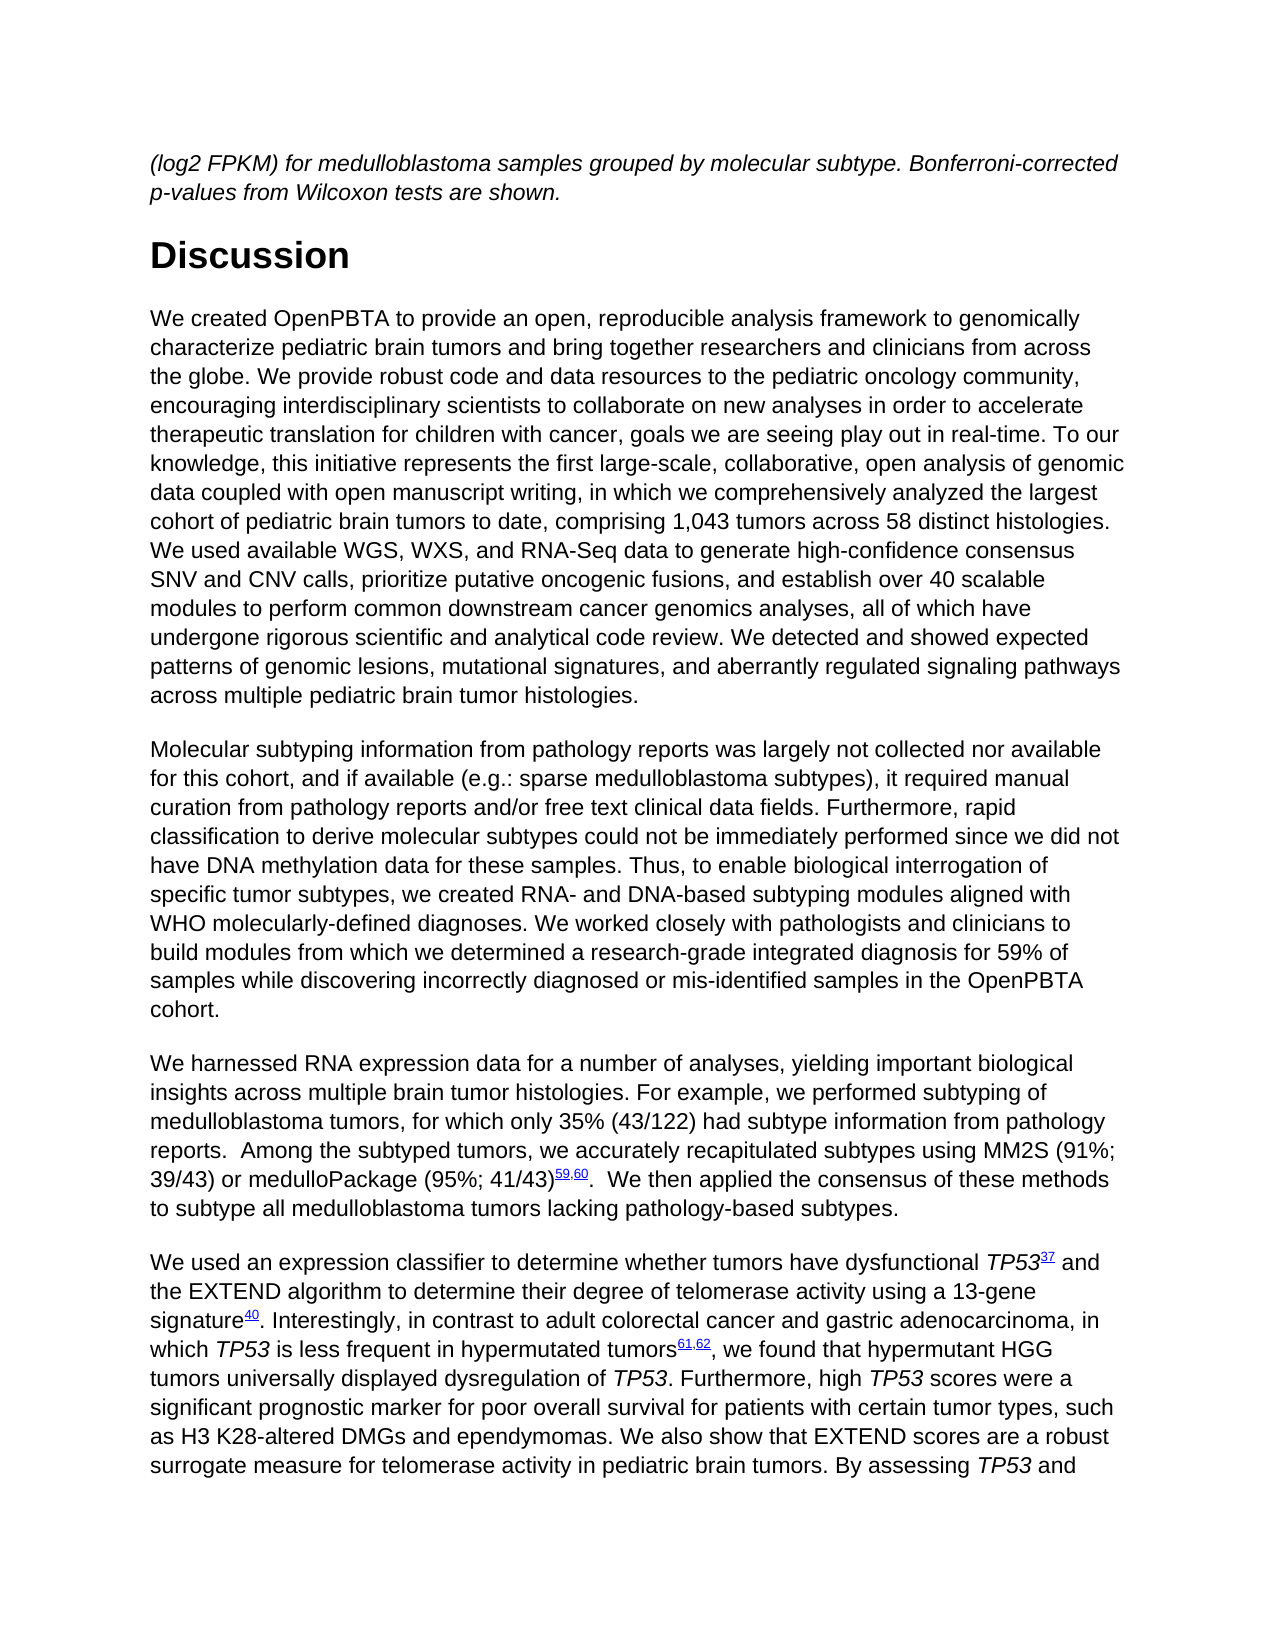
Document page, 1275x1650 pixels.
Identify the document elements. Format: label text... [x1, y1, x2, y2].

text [150, 150, 1125, 205]
subtitle Discussion [150, 233, 1125, 276]
text Molecular subtyping information from pathology reports was largely not collected nor available for this cohort, and if available (e.g.: sparse medulloblastoma subtypes), it required manual curation from pathology reports and/or free text clinical data fields. Furthermore, rapid classification to derive molecular subtypes could not be immediately performed since we did not have DNA methylation data for these samples. Thus, to enable biological interrogation of specific tumor subtypes, we created RNA- and DNA-based subtyping modules aligned with WHO molecularly-defined diagnoses. We worked closely with pathologists and clinicians to build modules from which we determined a research-grade integrated diagnosis for 59% of samples while discovering incorrectly diagnosed or mis-identified samples in the OpenPBTA cohort. [150, 736, 1125, 1023]
text We harnessed RNA expression data for a number of analyses, yielding important biological insights across multiple brain tumor histologies. For example, we performed subtyping of medulloblastoma tumors, for which only 35% (43/122) had subtype information from pathology reports. Among the subtyped tumors, we accurately recapitulated subtypes using MM2S (91%; 39/43) or medulloPackage (95%; 41/43)59,60. We then applied the consensus of these methods to subtype all medulloblastoma tumors lacking pathology-based subtypes. [150, 1050, 1125, 1221]
text We created OpenPBTA to provide an open, reproducible analysis framework to genomically characterize pediatric brain tumors and bring together researchers and clinicians from across the globe. We provide robust code and data resources to the pediatric oncology community, encouraging interdisciplinary scientists to collaborate on new analyses in order to accelerate therapeutic translation for children with cancer, goals we are seeing play out in real-time. To our knowledge, this initiative represents the first large-scale, collaborative, open analysis of genomic data coupled with open manuscript writing, in which we comprehensively analyzed the largest cohort of pediatric brain tumors to date, comprising 1,043 tumors across 58 distinct histologies. We used available WGS, WXS, and RNA-Seq data to generate high-confidence consensus SNV and CNV calls, prioritize putative oncogenic fusions, and establish over 40 scalable modules to perform common downstream cancer genomics analyses, all of which have undergone rigorous scientific and analytical code review. We detected and showed expected patterns of genomic lesions, mutational signatures, and aberrantly regulated signaling pathways across multiple pediatric brain tumor histologies. [150, 305, 1125, 708]
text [150, 1249, 1125, 1478]
